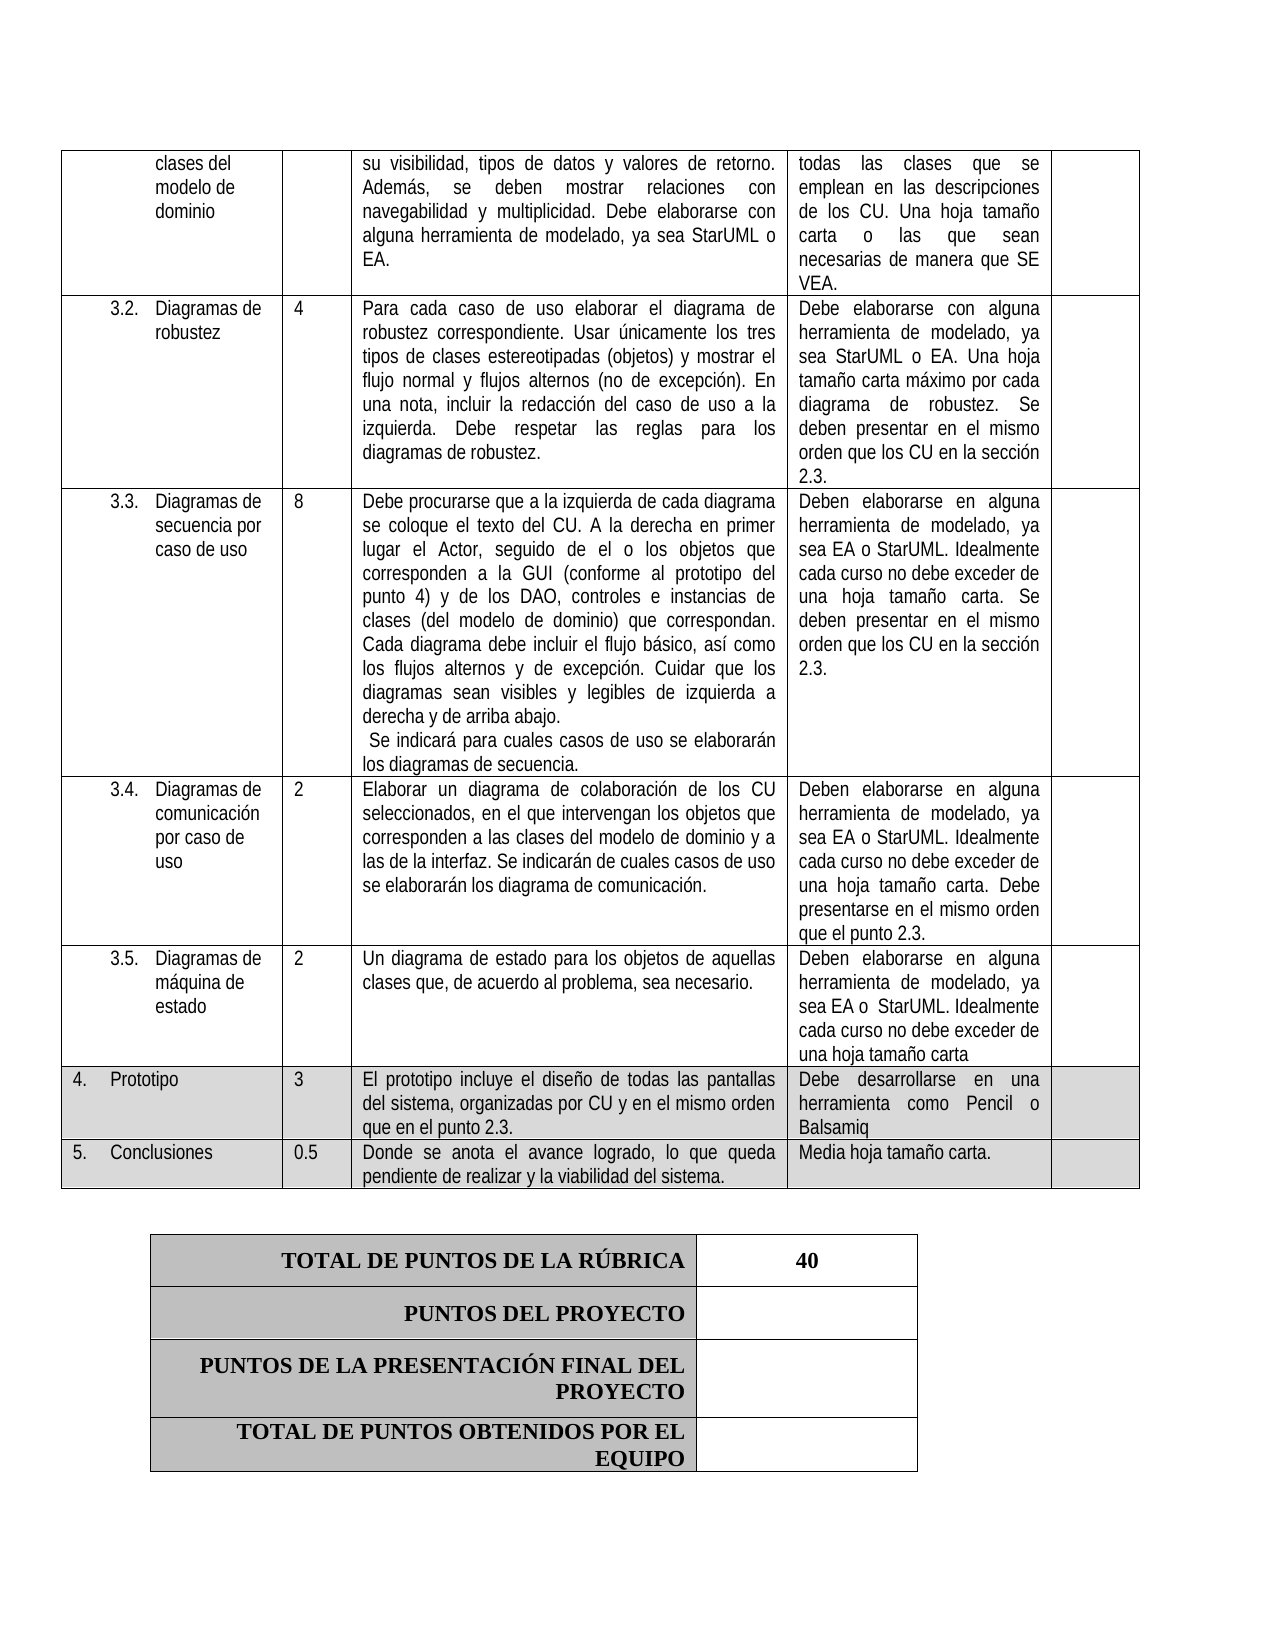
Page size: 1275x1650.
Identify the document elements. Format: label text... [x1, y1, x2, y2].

table_cell Conclusiones [62, 1140, 282, 1187]
table_cell [697, 1418, 917, 1471]
table_cell Para cada caso de uso elaborar el diagrama de robustez correspondiente. Usar únicamente los tres tipos de clases estereotipadas (objetos) y mostrar el flujo normal y flujos alternos (no de excepción). En una nota, incluir la redacción del caso de uso a la izquierda. Debe respetar las reglas para los diagramas de robustez. [352, 296, 787, 487]
table_cell Deben elaborarse en alguna herramienta de modelado, ya sea EA o StarUML. Idealmente cada curso no debe exceder de una hoja tamaño carta [788, 946, 1051, 1066]
table_cell 8 [283, 489, 351, 776]
table_cell Deben elaborarse en alguna herramienta de modelado, ya sea EA o StarUML. Idealmente cada curso no debe exceder de una hoja tamaño carta. Se deben presentar en el mismo orden que los CU en la sección 2.3. [788, 489, 1051, 776]
table_cell 4 [283, 296, 351, 487]
table_cell 0.5 [283, 1140, 351, 1187]
table_cell [697, 1340, 917, 1417]
table_cell Deben elaborarse en alguna herramienta de modelado, ya sea EA o StarUML. Idealmente cada curso no debe exceder de una hoja tamaño carta. Debe presentarse en el mismo orden que el punto 2.3. [788, 777, 1051, 945]
table_cell [1052, 151, 1139, 295]
table_header 40 [697, 1235, 917, 1286]
table_cell PUNTOS DEL PROYECTO [151, 1287, 696, 1338]
table_cell [1052, 777, 1139, 945]
table_cell PUNTOS DE LA PRESENTACIÓN FINAL DEL PROYECTO [151, 1340, 696, 1417]
table_cell Debe elaborarse con alguna herramienta de modelado, ya sea StarUML o EA. Una hoja tamaño carta máximo por cada diagrama de robustez. Se deben presentar en el mismo orden que los CU en la sección 2.3. [788, 296, 1051, 487]
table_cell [62, 151, 282, 295]
table_cell Debe procurarse que a la izquierda de cada diagrama se coloque el texto del CU. A la derecha en primer lugar el Actor, seguido de el o los objetos que corresponden a la GUI (conforme al prototipo del punto 4) y de los DAO, controles e instancias de clases (del modelo de dominio) que correspondan. Cada diagrama debe incluir el flujo básico, así como los flujos alternos y de excepción. Cuidar que los diagramas sean visibles y legibles de izquierda a derecha y de arriba abajo. Se indicará para cuales casos de uso se elaborarán los diagramas de secuencia. [352, 489, 787, 776]
table_cell [1052, 1140, 1139, 1187]
table_cell 2 [283, 777, 351, 945]
table_cell Elaborar un diagrama de colaboración de los CU seleccionados, en el que intervengan los objetos que corresponden a las clases del modelo de dominio y a las de la interfaz. Se indicarán de cuales casos de uso se elaborarán los diagrama de comunicación. [352, 777, 787, 945]
table_cell Diagramas de máquina de estado [62, 946, 282, 1066]
table_cell 8 [283, 151, 351, 295]
table_cell [1052, 296, 1139, 487]
table_cell Diagramas de secuencia por caso de uso [62, 489, 282, 776]
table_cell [352, 151, 787, 295]
table_cell El prototipo incluye el diseño de todas las pantallas del sistema, organizadas por CU y en el mismo orden que en el punto 2.3. [352, 1067, 787, 1138]
table_cell [1052, 946, 1139, 1066]
table_cell 3 [283, 1067, 351, 1138]
table_cell [697, 1287, 917, 1338]
table_cell TOTAL DE PUNTOS OBTENIDOS POR EL EQUIPO [151, 1418, 696, 1471]
table_cell Diagramas de robustez [62, 296, 282, 487]
table_cell Prototipo [62, 1067, 282, 1138]
table_cell [1052, 1067, 1139, 1138]
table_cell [788, 151, 1051, 295]
table_cell Debe desarrollarse en una herramienta como Pencil o Balsamiq [788, 1067, 1051, 1138]
table_cell Donde se anota el avance logrado, lo que queda pendiente de realizar y la viabilidad del sistema. [352, 1140, 787, 1187]
table_cell Media hoja tamaño carta. [788, 1140, 1051, 1187]
table_cell [1052, 489, 1139, 776]
table_cell Un diagrama de estado para los objetos de aquellas clases que, de acuerdo al problema, sea necesario. [352, 946, 787, 1066]
table_header TOTAL DE PUNTOS DE LA RÚBRICA [151, 1235, 696, 1286]
table_cell Diagramas de comunicación por caso de uso [62, 777, 282, 945]
table_cell 2 [283, 946, 351, 1066]
